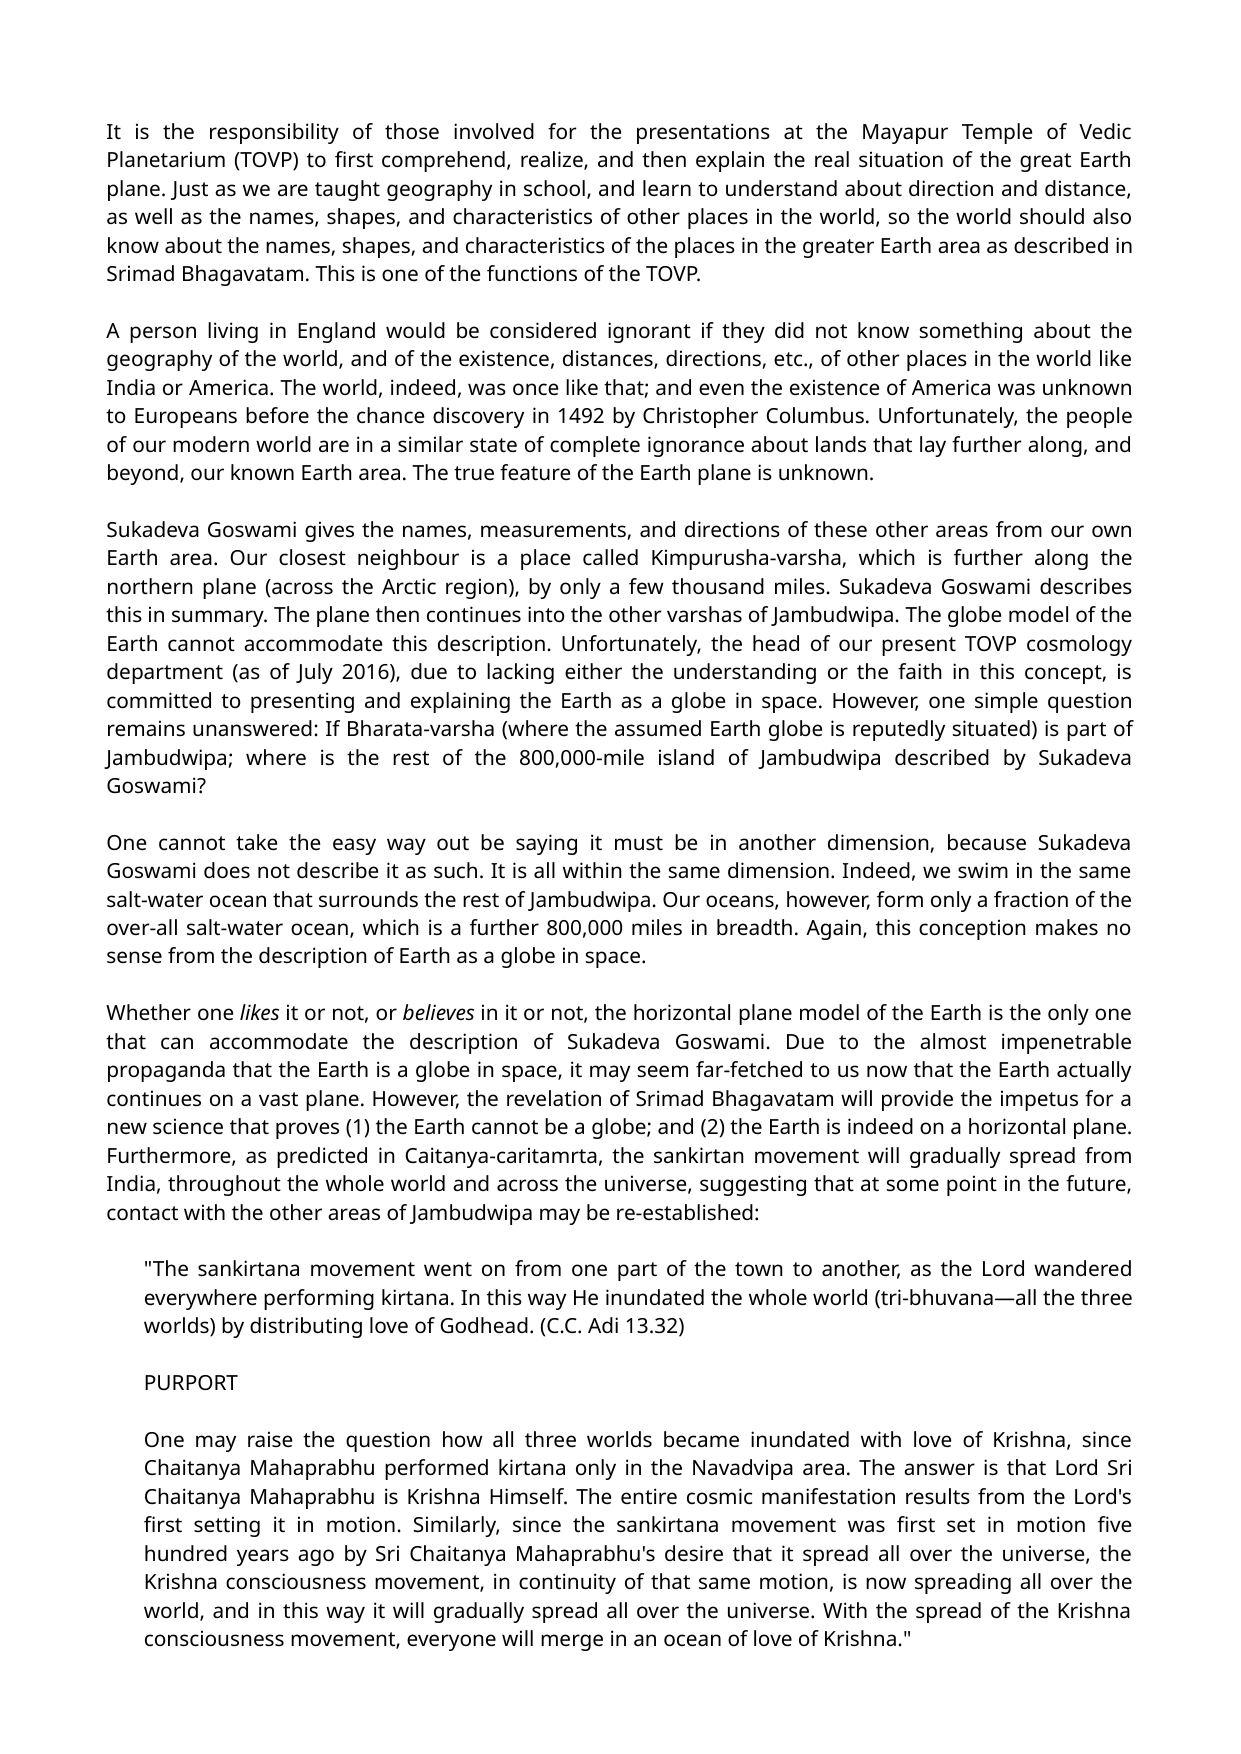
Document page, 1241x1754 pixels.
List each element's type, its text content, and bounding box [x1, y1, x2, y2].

text Whether one likes it or not, or believes in it or not, the horizontal plane model of the Earth is the only one that can accommodate the description of Sukadeva Goswami. Due to the almost impenetrable propaganda that the Earth is a globe in space, it may seem far-fetched to us now that the Earth actually continues on a vast plane. However, the revelation of Srimad Bhagavatam will provide the impetus for a new science that proves (1) the Earth cannot be a globe; and (2) the Earth is indeed on a horizontal plane. Furthermore, as predicted in Caitanya-caritamrta, the sankirtan movement will gradually spread from India, throughout the whole world and across the universe, suggesting that at some point in the future, contact with the other areas of Jambudwipa may be re-established: [106, 998, 1134, 1226]
text "The sankirtana movement went on from one part of the town to another, as the Lord wandered everywhere performing kirtana. In this way He inundated the whole world (tri-bhuvana—all the three worlds) by distributing love of Godhead. (C.C. Adi 13.32) [144, 1254, 1134, 1340]
text PURPORT [144, 1368, 1134, 1397]
text One cannot take the easy way out be saying it must be in another dimension, because Sukadeva Goswami does not describe it as such. It is all within the same dimension. Indeed, we swim in the same salt-water ocean that surrounds the rest of Jambudwipa. Our oceans, however, form only a fraction of the over-all salt-water ocean, which is a further 800,000 miles in breadth. Again, this conception makes no sense from the description of Earth as a globe in space. [106, 828, 1134, 970]
text It is the responsibility of those involved for the presentations at the Mayapur Temple of Vedic Planetarium (TOVP) to first comprehend, realize, and then explain the real situation of the great Earth plane. Just as we are taught geography in school, and learn to understand about direction and distance, as well as the names, shapes, and characteristics of other places in the world, so the world should also know about the names, shapes, and characteristics of the places in the greater Earth area as described in Srimad Bhagavatam. This is one of the functions of the TOVP. [106, 117, 1134, 288]
text A person living in England would be considered ignorant if they did not know something about the geography of the world, and of the existence, distances, directions, etc., of other places in the world like India or America. The world, indeed, was once like that; and even the existence of America was unknown to Europeans before the chance discovery in 1492 by Christopher Columbus. Unfortunately, the people of our modern world are in a similar state of complete ignorance about lands that lay further along, and beyond, our known Earth area. The true feature of the Earth plane is unknown. [106, 316, 1134, 487]
text Sukadeva Goswami gives the names, measurements, and directions of these other areas from our own Earth area. Our closest neighbour is a place called Kimpurusha-varsha, which is further along the northern plane (across the Arctic region), by only a few thousand miles. Sukadeva Goswami describes this in summary. The plane then continues into the other varshas of Jambudwipa. The globe model of the Earth cannot accommodate this description. Unfortunately, the head of our present TOVP cosmology department (as of July 2016), due to lacking either the understanding or the faith in this concept, is committed to presenting and explaining the Earth as a globe in space. However, one simple question remains unanswered: If Bharata-varsha (where the assumed Earth globe is reputedly situated) is part of Jambudwipa; where is the rest of the 800,000-mile island of Jambudwipa described by Sukadeva Goswami? [106, 515, 1134, 799]
text One may raise the question how all three worlds became inundated with love of Krishna, since Chaitanya Mahaprabhu performed kirtana only in the Navadvipa area. The answer is that Lord Sri Chaitanya Mahaprabhu is Krishna Himself. The entire cosmic manifestation results from the Lord's first setting it in motion. Similarly, since the sankirtana movement was first set in motion five hundred years ago by Sri Chaitanya Mahaprabhu's desire that it spread all over the universe, the Krishna consciousness movement, in continuity of that same motion, is now spreading all over the world, and in this way it will gradually spread all over the universe. With the spread of the Krishna consciousness movement, everyone will merge in an ocean of love of Krishna." [144, 1425, 1134, 1653]
